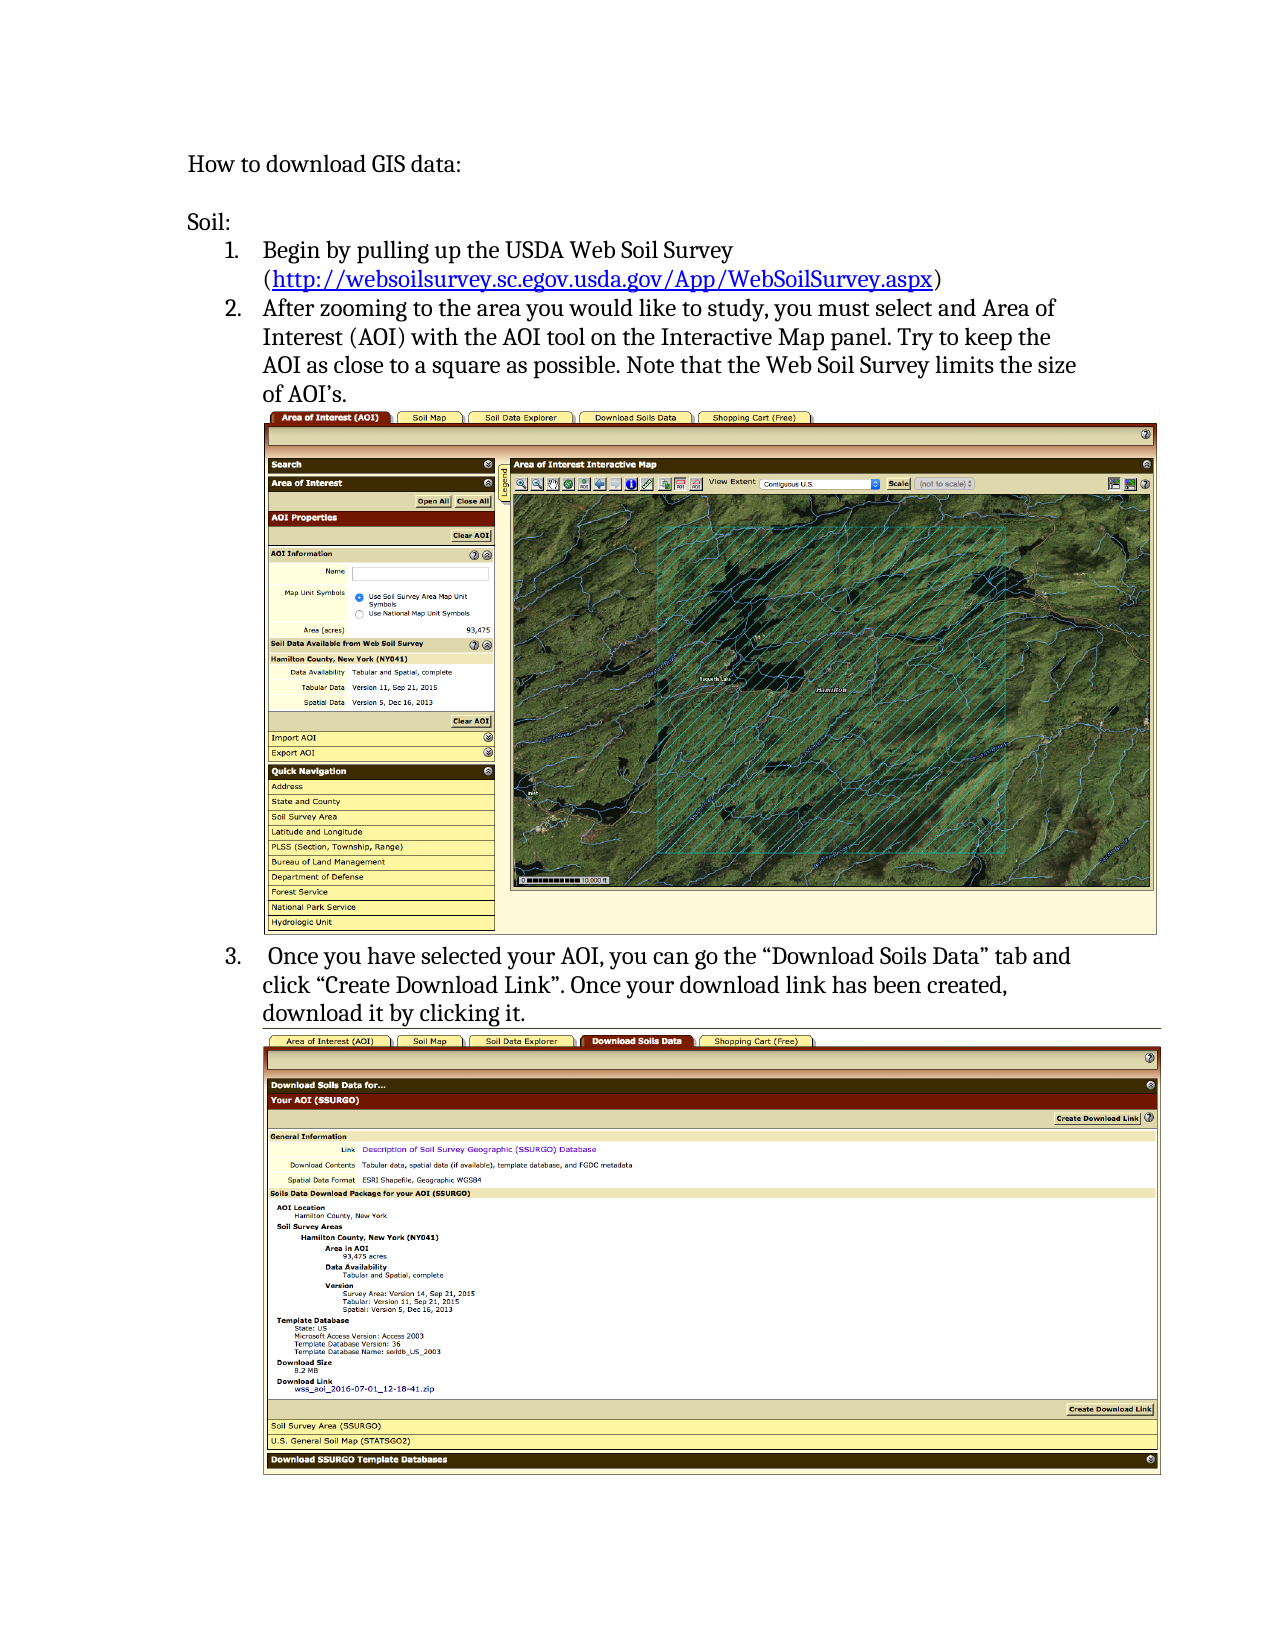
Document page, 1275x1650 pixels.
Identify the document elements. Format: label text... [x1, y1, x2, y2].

picture [262, 408, 1160, 942]
text Soil: [187, 207, 1087, 236]
list Begin by pulling up the USDA Web Soil Survey (http://websoilsurvey.sc.egov.usda.gov/App/WebSoilSurvey.aspx) [225, 236, 1087, 294]
text How to download GIS data: [187, 150, 1087, 179]
picture [262, 1028, 1162, 1476]
list After zooming to the area you would like to study, you must select and Area of Interest (AOI) with the AOI tool on the Interactive Map panel. Try to keep the AOI as close to a square as possible. Note that the Web Soil Survey limits the size of AOI’s. [225, 294, 1087, 409]
